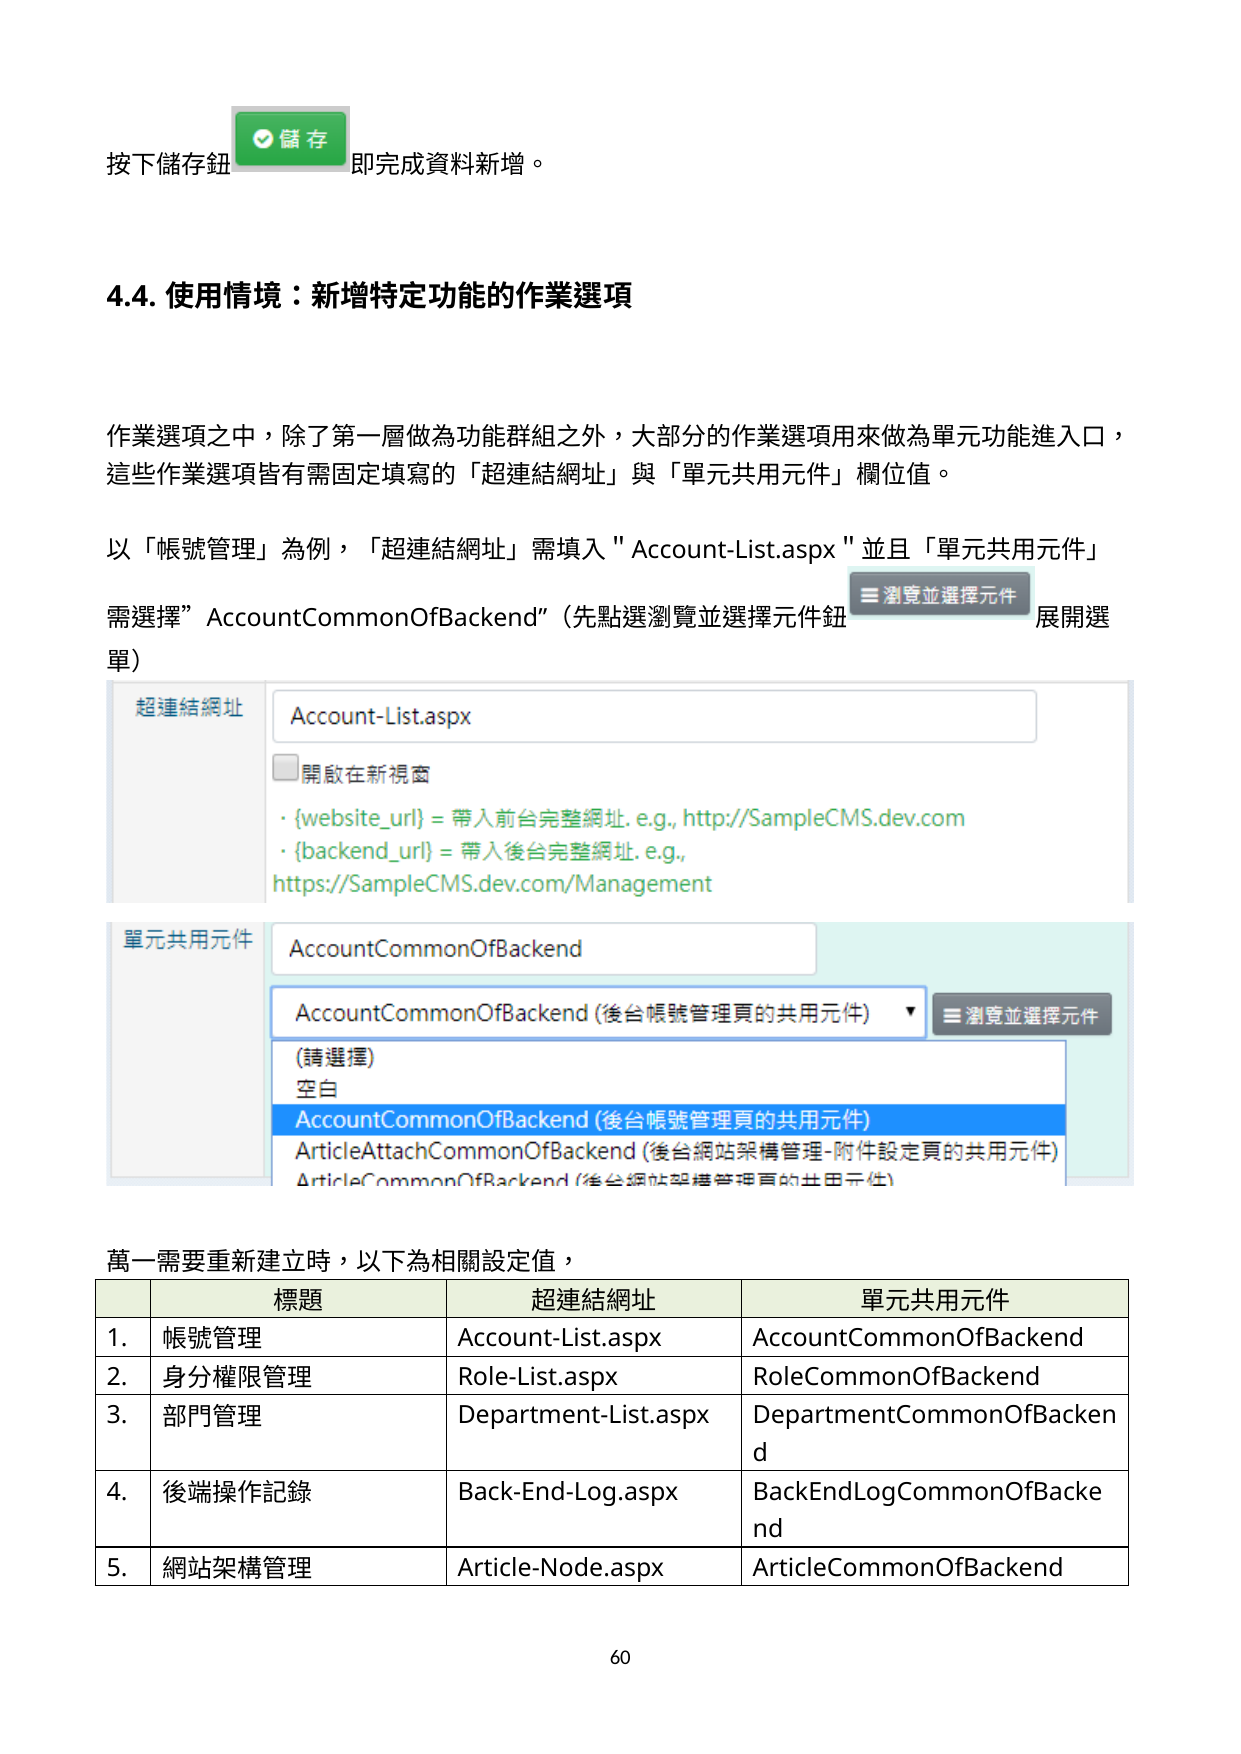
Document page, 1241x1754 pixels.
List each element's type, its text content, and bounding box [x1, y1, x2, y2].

table_cell 身分權限管理 [151, 1357, 446, 1394]
table_cell BackEndLogCommonOfBackend [742, 1471, 1128, 1546]
text 以「帳號管理」為例，「超連結網址」需填入＂Account-List.aspx＂並且「單元共用元件」需選擇”AccountCommonOfBackend”（先點選瀏覽並選擇元件鈕展開選單） [106, 529, 1134, 679]
table_cell [96, 1471, 150, 1546]
table_cell 帳號管理 [151, 1318, 446, 1356]
table_cell Article-Node.aspx [447, 1548, 741, 1585]
picture [231, 106, 350, 172]
table_cell [96, 1548, 150, 1585]
table_cell DepartmentCommonOfBackend [742, 1395, 1128, 1470]
text 作業選項之中，除了第一層做為功能群組之外，大部分的作業選項用來做為單元功能進入口，這些作業選項皆有需固定填寫的「超連結網址」與「單元共用元件」欄位值。 [106, 416, 1134, 491]
table_cell 部門管理 [151, 1395, 446, 1470]
text 按下儲存鈕即完成資料新增。 [106, 106, 1134, 181]
table_cell 網站架構管理 [151, 1548, 446, 1585]
table_cell [96, 1357, 150, 1394]
table_cell Role-List.aspx [447, 1357, 741, 1394]
table_cell Department-List.aspx [447, 1395, 741, 1470]
table_cell AccountCommonOfBackend [742, 1318, 1128, 1356]
table_header 超連結網址 [447, 1280, 741, 1317]
table_cell Account-List.aspx [447, 1318, 741, 1356]
subtitle 使用情境：新增特定功能的作業選項 [106, 256, 1134, 331]
table_cell Back-End-Log.aspx [447, 1471, 741, 1546]
table_header [96, 1280, 150, 1317]
table_header 標題 [151, 1280, 446, 1317]
picture [106, 922, 1134, 1186]
table_cell [96, 1318, 150, 1356]
picture [847, 566, 1035, 620]
text 萬一需要重新建立時，以下為相關設定值， [106, 1241, 1134, 1279]
table_cell 後端操作記錄 [151, 1471, 446, 1546]
picture [106, 680, 1134, 903]
table_header 單元共用元件 [742, 1280, 1128, 1317]
table_cell RoleCommonOfBackend [742, 1357, 1128, 1394]
table_cell [96, 1395, 150, 1470]
table_cell ArticleCommonOfBackend [742, 1548, 1128, 1585]
